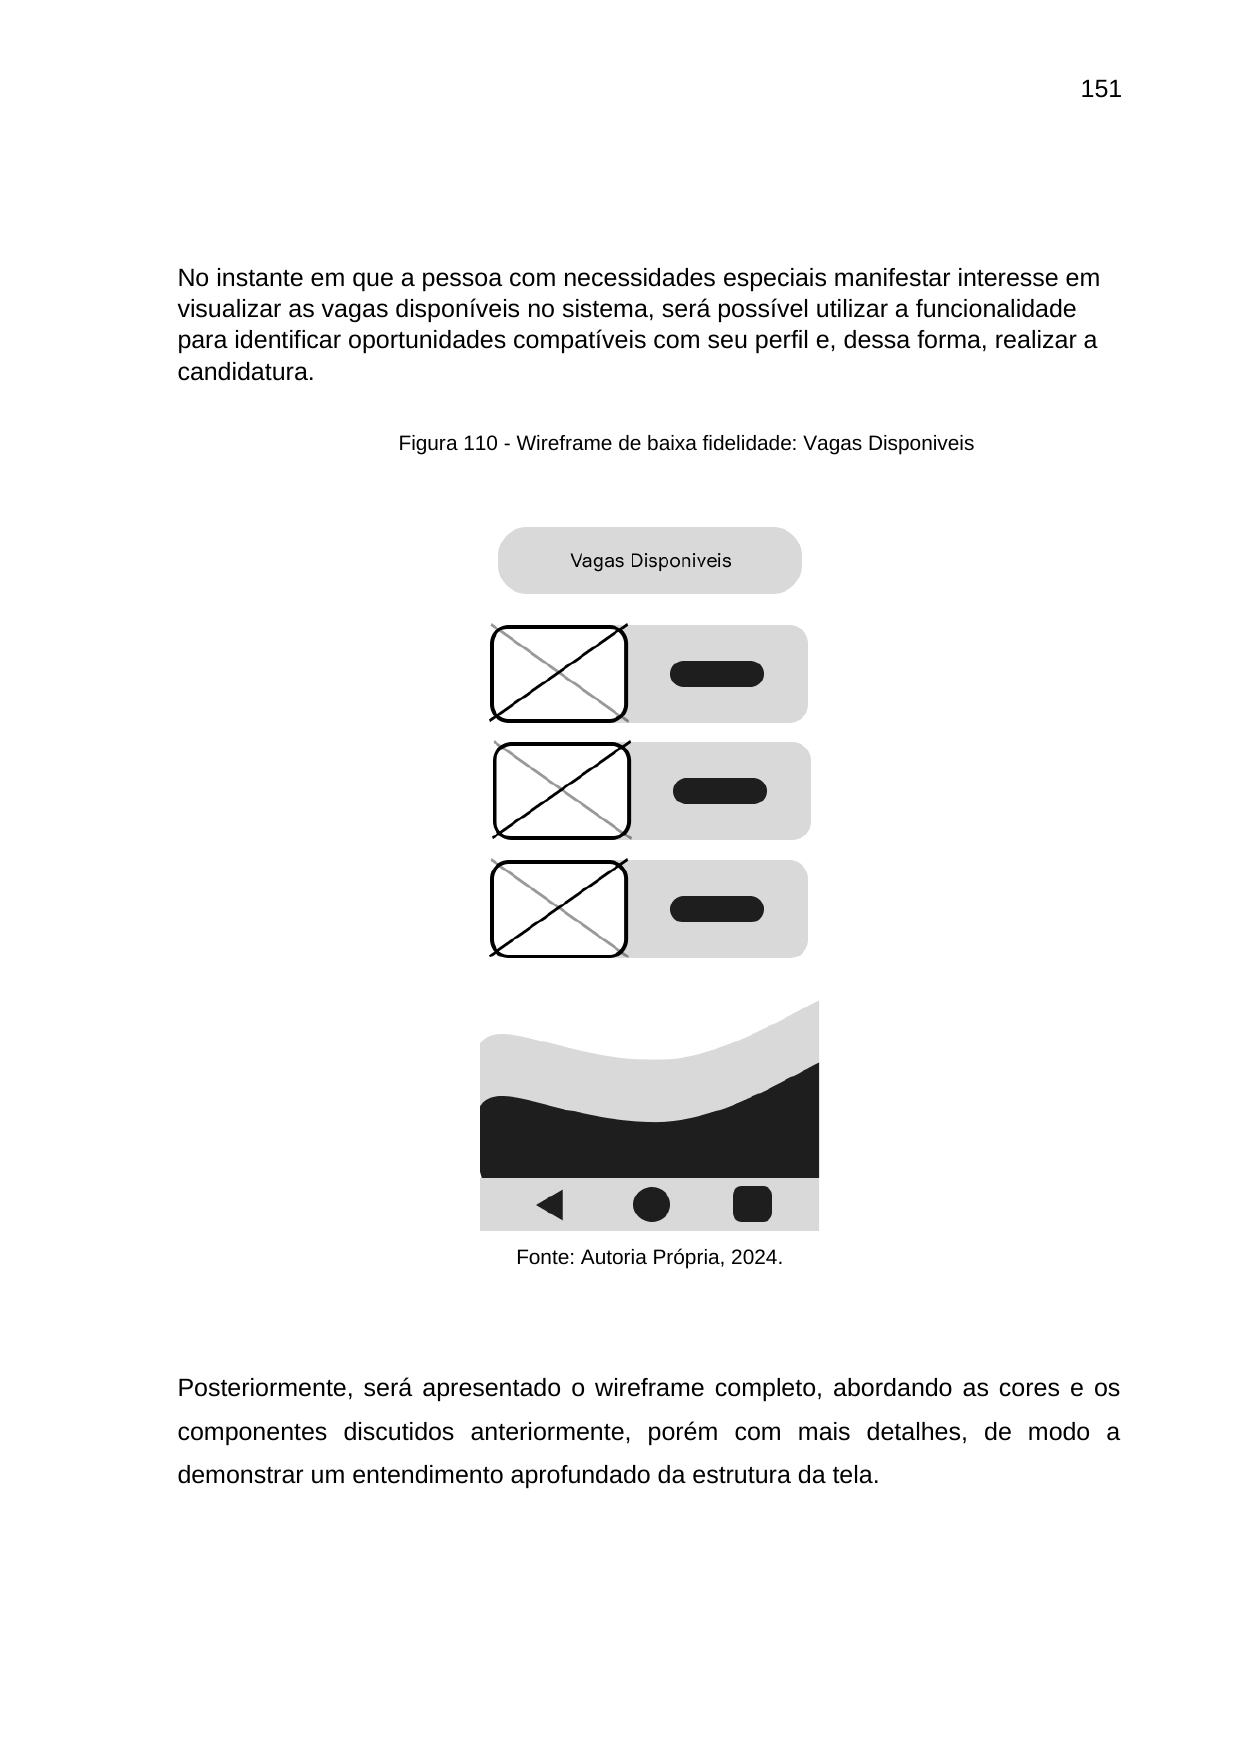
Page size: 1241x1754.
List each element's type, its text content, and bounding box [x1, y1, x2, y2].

text No instante em que a pessoa com necessidades especiais manifestar interesse em visualizar as vagas disponíveis no sistema, será possível utilizar a funcionalidade para identificar oportunidades compatíveis com seu perfil e, dessa forma, realizar a candidatura. [177, 263, 1122, 385]
text Fonte: Autoria Própria, 2024. [177, 1244, 1122, 1268]
text Figura 110 - Wireframe de baixa fidelidade: Vagas Disponiveis [177, 431, 1122, 455]
picture [480, 475, 820, 1231]
text Posteriormente, será apresentado o wireframe completo, abordando as cores e os componentes discutidos anteriormente, porém com mais detalhes, de modo a demonstrar um entendimento aprofundado da estrutura da tela. [177, 1373, 1122, 1488]
